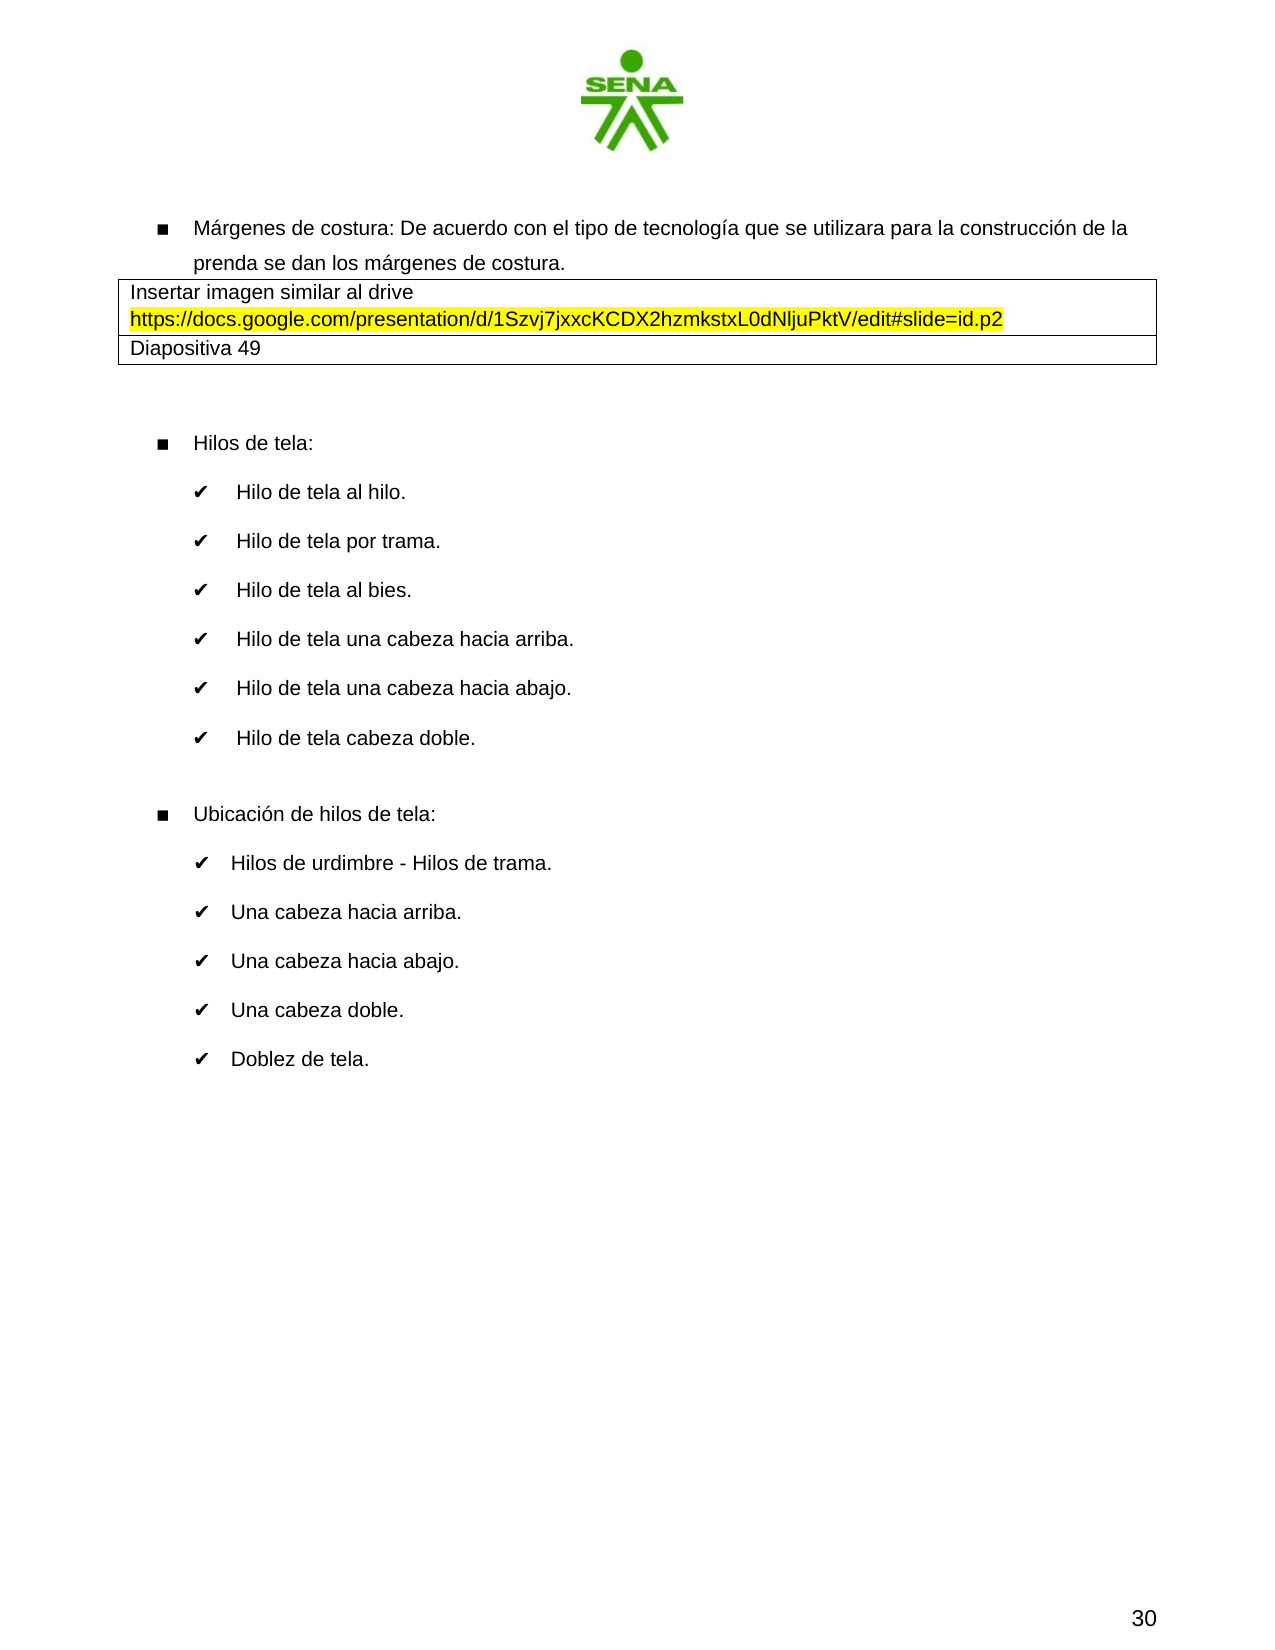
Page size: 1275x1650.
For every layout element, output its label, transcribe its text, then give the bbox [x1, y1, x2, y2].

list Hilos de urdimbre - Hilos de trama. [193, 840, 1157, 882]
picture [580, 43, 683, 150]
list Una cabeza hacia arriba. [193, 889, 1157, 931]
table_header Insertar imagen similar al drive https://docs.google.com/presentation/d/1Szvj7jxxcKCDX2hzmkstxL0dNljuPktV/edit#slide=id.p2 [119, 280, 1156, 335]
list Hilo de tela una cabeza hacia abajo. [192, 665, 1157, 708]
list Ubicación de hilos de tela: [156, 791, 1157, 833]
list Hilo de tela al hilo. [192, 469, 1157, 511]
list Hilo de tela por trama. [192, 518, 1157, 561]
list Una cabeza hacia abajo. [193, 938, 1157, 981]
list Doblez de tela. [193, 1036, 1157, 1079]
table_cell Diapositiva 49 [119, 336, 1156, 364]
list Una cabeza doble. [193, 987, 1157, 1029]
list Márgenes de costura: De acuerdo con el tipo de tecnología que se utilizara para la construcción de la prenda se dan los márgenes de costura. [156, 205, 1157, 275]
list Hilos de tela: [156, 420, 1157, 462]
list Hilo de tela al bies. [192, 567, 1157, 609]
list Hilo de tela cabeza doble. [192, 714, 1157, 757]
list Hilo de tela una cabeza hacia arriba. [192, 616, 1157, 659]
